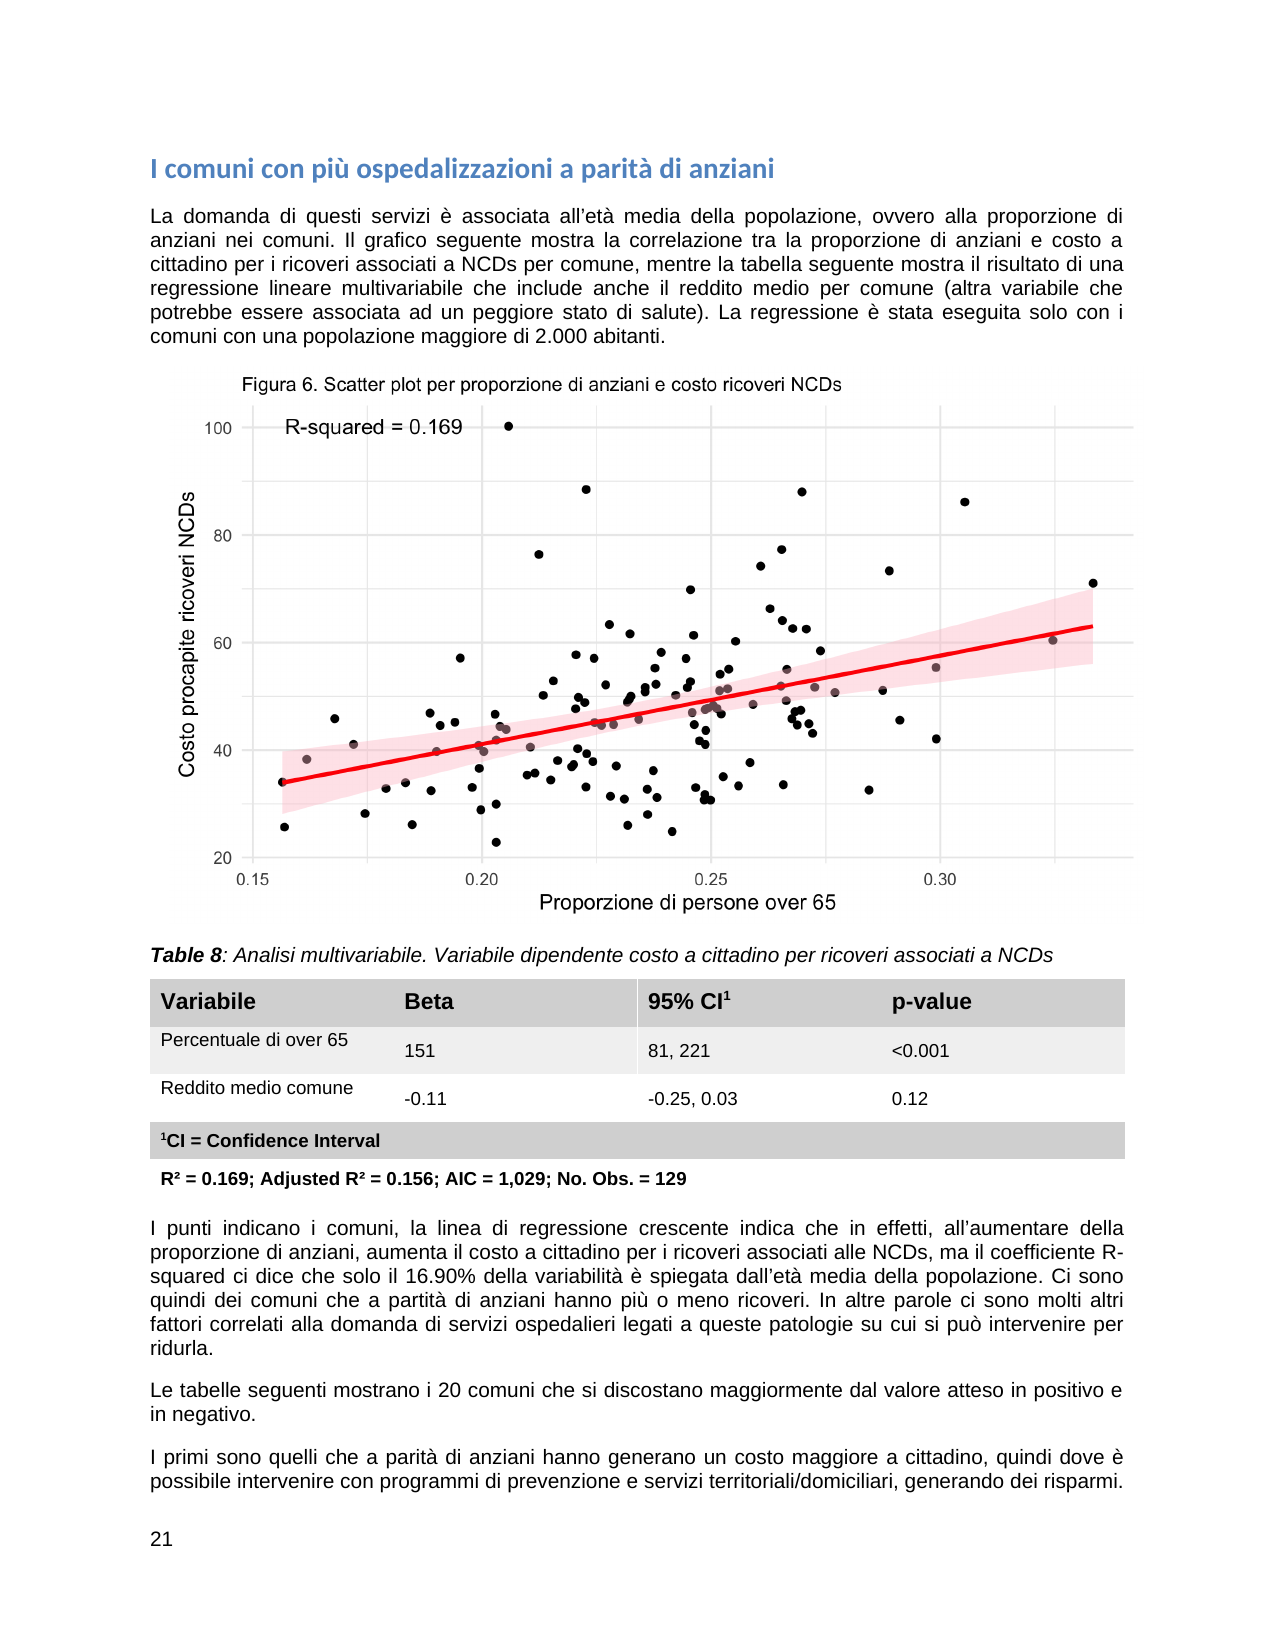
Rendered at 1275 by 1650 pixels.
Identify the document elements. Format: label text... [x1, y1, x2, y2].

table_header 95% CI1 [638, 979, 881, 1027]
table_cell 1CI = Confidence Interval [150, 1122, 1125, 1159]
table_header Variabile [150, 979, 394, 1027]
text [150, 1445, 1125, 1493]
picture [168, 366, 1144, 924]
table_cell 151 [394, 1027, 637, 1074]
table_cell <0.001 [881, 1027, 1125, 1074]
subtitle I comuni con più ospedalizzazioni a parità di anziani [150, 150, 1125, 186]
table_cell Percentuale di over 65 [150, 1027, 394, 1074]
table_cell -0.11 [394, 1074, 637, 1122]
table_cell 81, 221 [638, 1027, 881, 1074]
text La domanda di questi servizi è associata all’età media della popolazione, ovvero alla proporzione di anziani nei comuni. Il grafico seguente mostra la correlazione tra la proporzione di anziani e costo a cittadino per i ricoveri associati a NCDs per comune, mentre la tabella seguente mostra il risultato di una regressione lineare multivariabile che include anche il reddito medio per comune (altra variabile che potrebbe essere associata ad un peggiore stato di salute). La regressione è stata eseguita solo con i comuni con una popolazione maggiore di 2.000 abitanti. [150, 204, 1125, 348]
table_cell Reddito medio comune [150, 1074, 394, 1122]
text Le tabelle seguenti mostrano i 20 comuni che si discostano maggiormente dal valore atteso in positivo e in negativo. [150, 1378, 1125, 1426]
table_header Beta [394, 979, 637, 1027]
text I punti indicano i comuni, la linea di regressione crescente indica che in effetti, all’aumentare della proporzione di anziani, aumenta il costo a cittadino per i ricoveri associati alle NCDs, ma il coefficiente R-squared ci dice che solo il 16.90% della variabilità è spiegata dall’età media della popolazione. Ci sono quindi dei comuni che a partità di anziani hanno più o meno ricoveri. In altre parole ci sono molti altri fattori correlati alla domanda di servizi ospedalieri legati a queste patologie su cui si può intervenire per ridurla. [150, 1216, 1125, 1359]
table_cell -0.25, 0.03 [638, 1074, 881, 1122]
text Table : Analisi multivariabile. Variabile dipendente costo a cittadino per ricoveri associati a NCDs [150, 943, 1125, 967]
table_cell R² = 0.169; Adjusted R² = 0.156; AIC = 1,029; No. Obs. = 129 [150, 1159, 1125, 1197]
table_cell 0.12 [881, 1074, 1125, 1122]
table_header p-value [881, 979, 1125, 1027]
